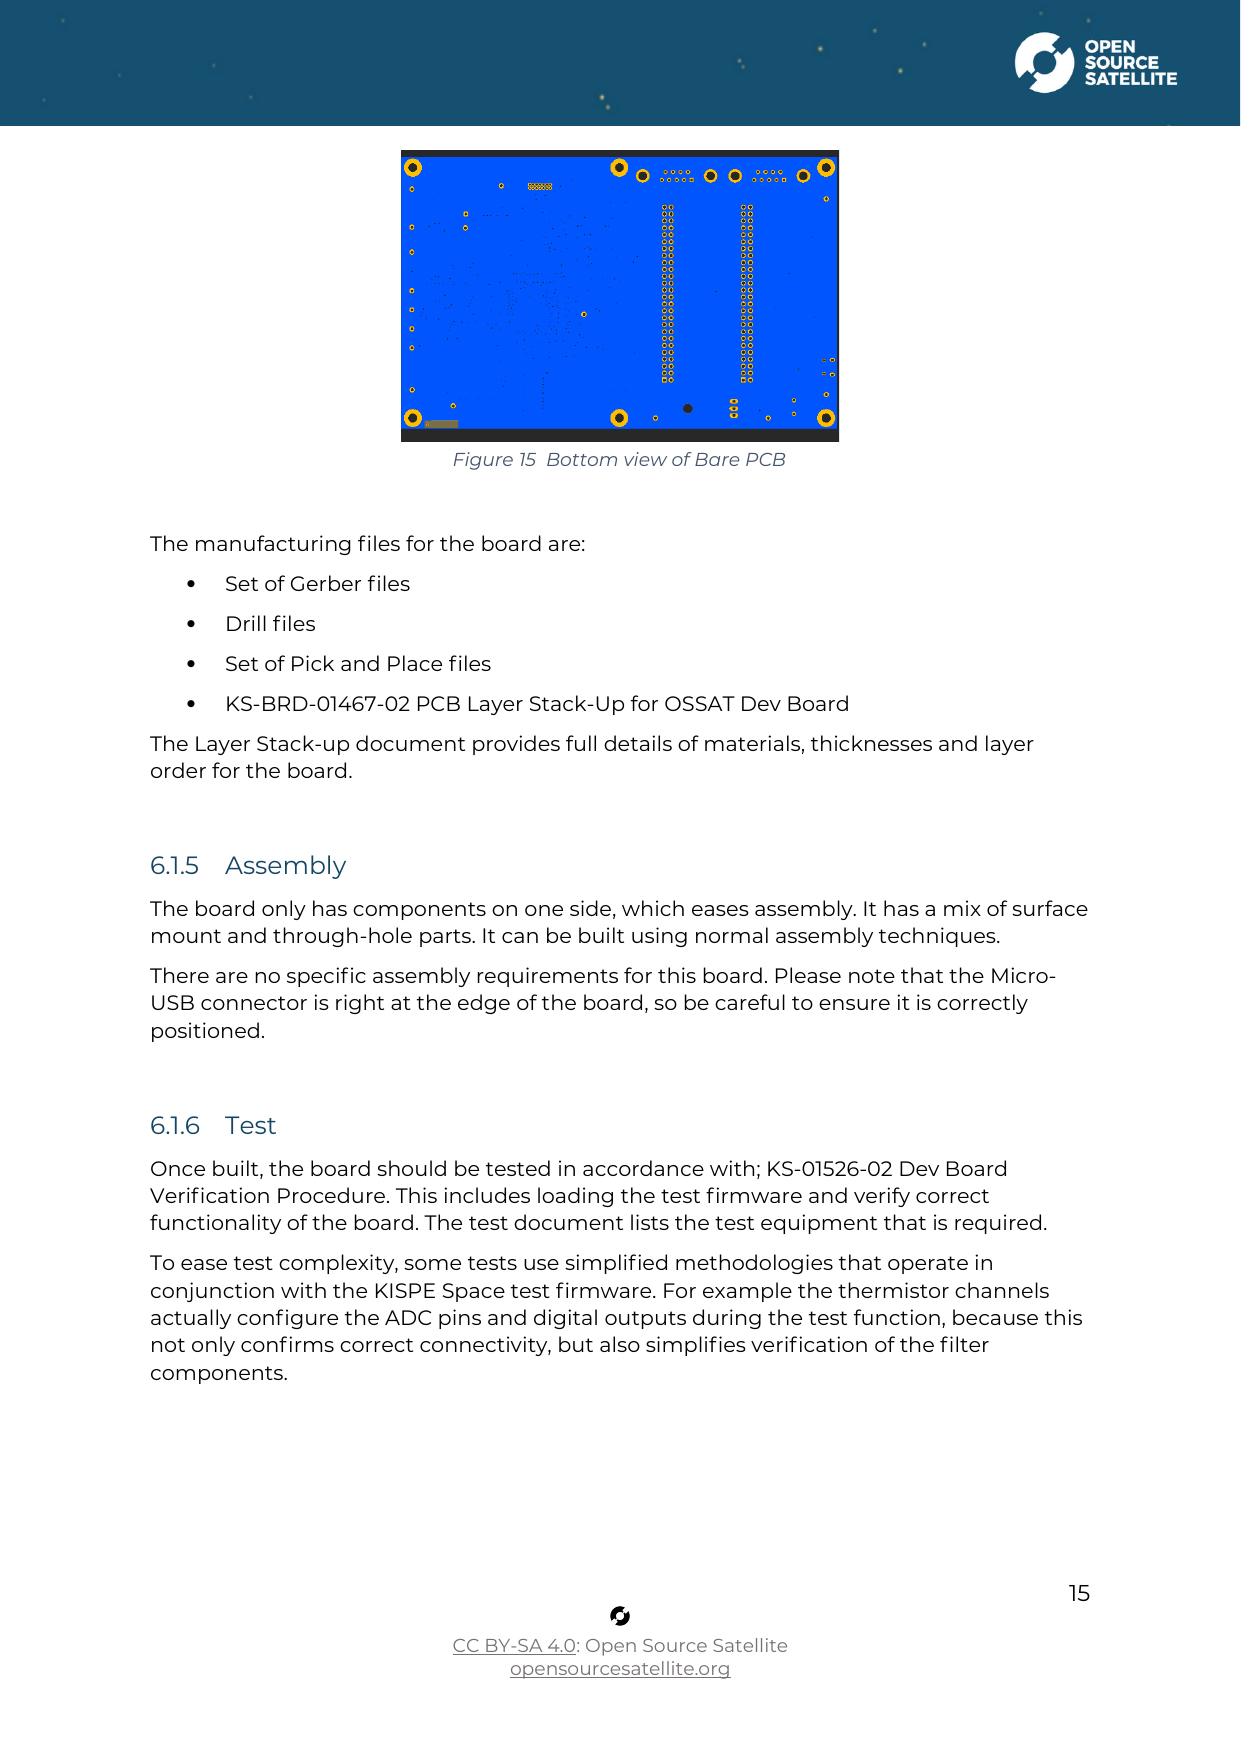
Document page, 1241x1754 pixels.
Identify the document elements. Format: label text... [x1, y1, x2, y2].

list Drill files [187, 611, 1090, 637]
list Set of Pick and Place files [187, 651, 1090, 676]
text Once built, the board should be tested in accordance with; KS-01526-02 Dev Board Verification Procedure. This includes loading the test firmware and verify correct functionality of the board. The test document lists the test equipment that is required. [150, 1156, 1090, 1236]
text The Layer Stack-up document provides full details of materials, thicknesses and layer order for the board. [150, 731, 1090, 784]
subtitle Test [150, 1110, 1090, 1141]
picture [610, 1606, 630, 1626]
picture [401, 150, 840, 442]
list Set of Gerber files [187, 571, 1090, 597]
text To ease test complexity, some tests use simplified methodologies that operate in conjunction with the KISPE Space test firmware. For example the thermistor channels actually configure the ADC pins and digital outputs during the test function, because this not only confirms correct connectivity, but also simplifies verification of the filter components. [150, 1250, 1090, 1385]
text The board only has components on one side, which eases assembly. It has a mix of surface mount and through-hole parts. It can be built using normal assembly techniques. [150, 896, 1090, 949]
picture [0, 0, 1241, 126]
text Figure 15 Bottom view of Bare PCB [150, 448, 1090, 471]
subtitle Assembly [150, 851, 1090, 881]
text The manufacturing files for the board are: [150, 531, 1090, 557]
list KS-BRD-01467-02 PCB Layer Stack-Up for OSSAT Dev Board [187, 691, 1090, 716]
text There are no specific assembly requirements for this board. Please note that the Micro-USB connector is right at the edge of the board, so be careful to ensure it is correctly positioned. [150, 963, 1090, 1043]
